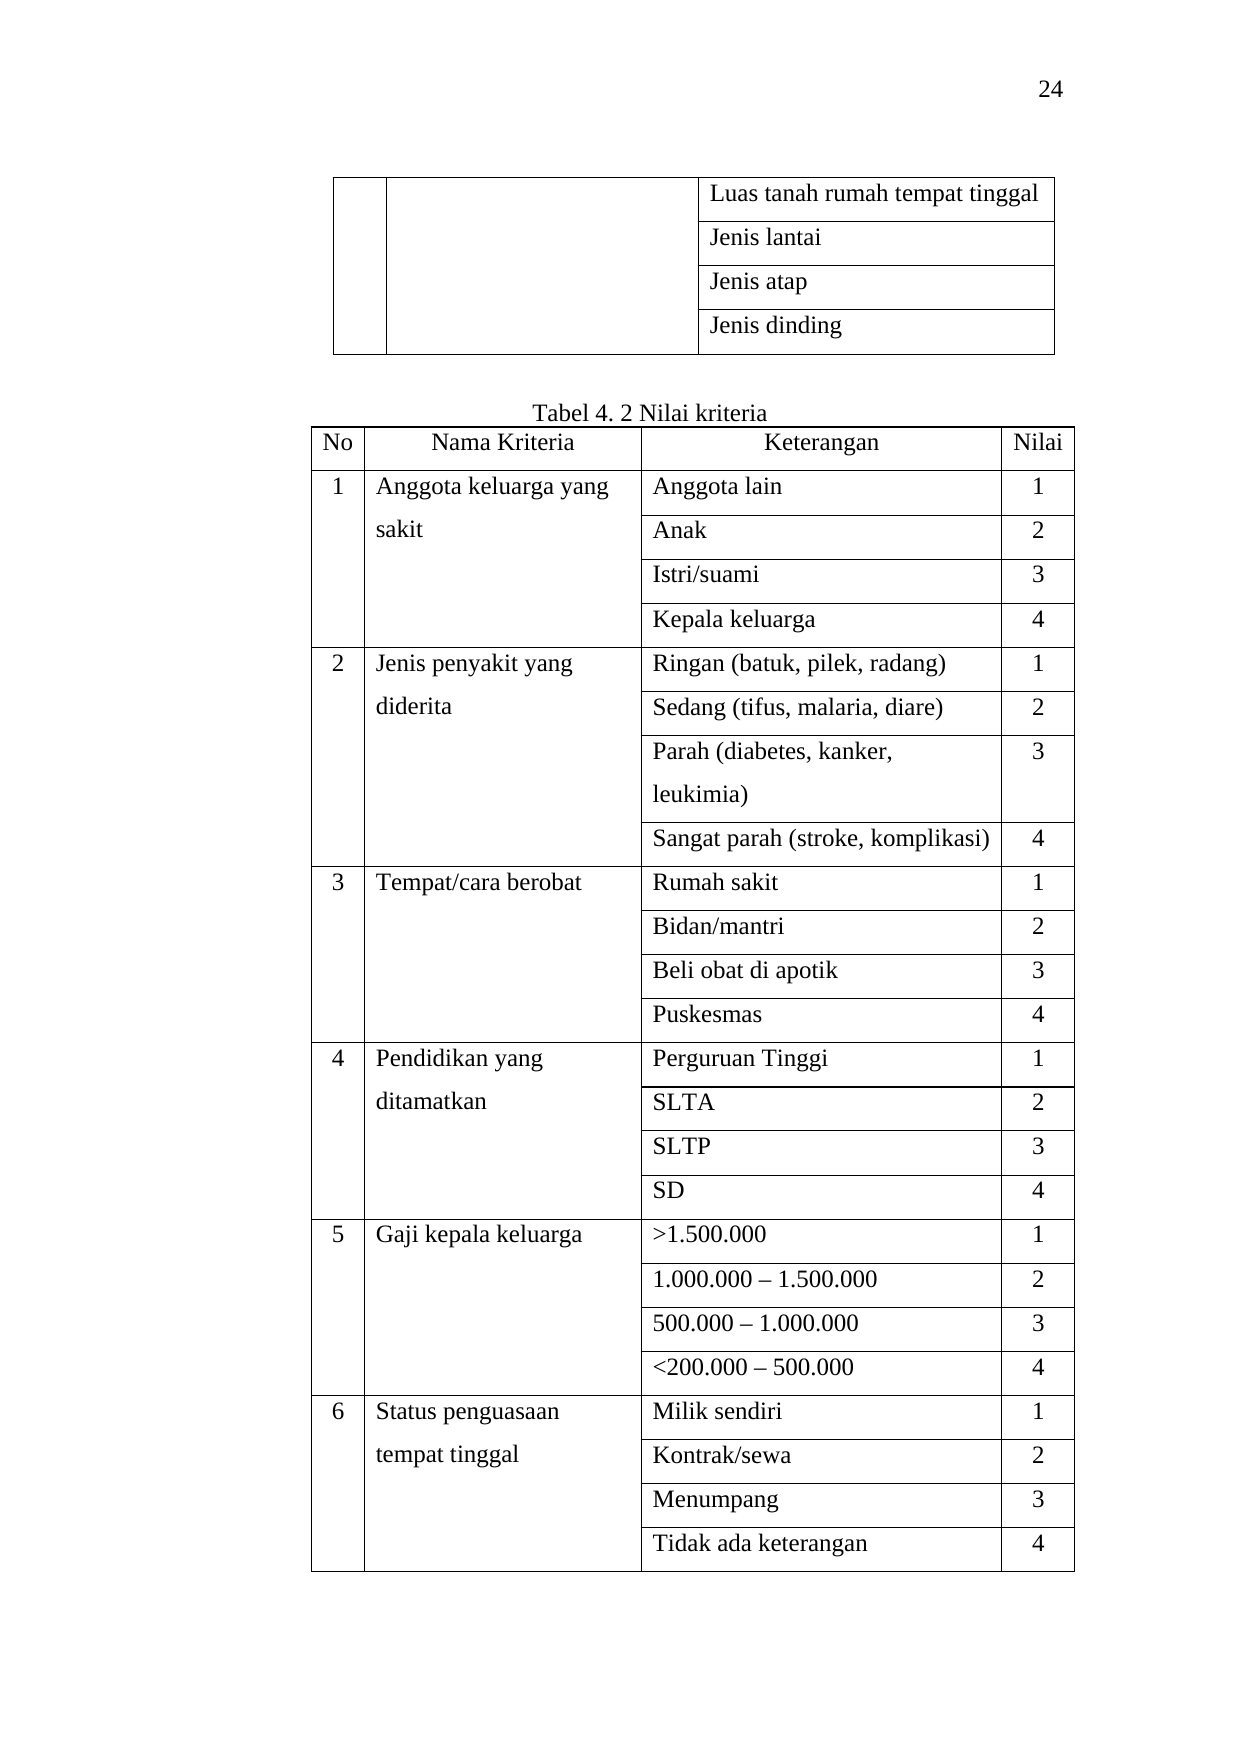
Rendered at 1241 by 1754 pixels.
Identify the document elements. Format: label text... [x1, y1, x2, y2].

table_cell Gaji kepala keluarga [365, 1220, 641, 1395]
table_cell Tempat/cara berobat [365, 867, 641, 1042]
table_cell Kepala keluarga [642, 604, 1001, 647]
table_cell Parah (diabetes, kanker, leukimia) [642, 736, 1001, 822]
table_cell 3 [1002, 1308, 1074, 1351]
table_cell 3 [1002, 1484, 1074, 1527]
table_cell Jenis penyakit yang diderita [365, 648, 641, 866]
table_cell 4 [1002, 1176, 1074, 1218]
table_header Nama Kriteria [365, 428, 641, 470]
table_cell 3 [1002, 1131, 1074, 1174]
table_cell Beli obat di apotik [642, 955, 1001, 998]
table_cell Anggota lain [642, 471, 1001, 514]
table_cell 1 [1002, 1220, 1074, 1263]
table_cell 3 [312, 867, 364, 1042]
table_cell 4 [312, 1043, 364, 1218]
table_cell Ringan (batuk, pilek, radang) [642, 648, 1001, 691]
table_cell Anak [642, 516, 1001, 558]
text Tabel 4. 2 Nilai kriteria [236, 398, 1063, 426]
table_cell 3 [1002, 736, 1074, 822]
table_cell 3 [334, 178, 386, 353]
table_cell SD [642, 1176, 1001, 1218]
table_cell Sangat parah (stroke, komplikasi) [642, 823, 1001, 866]
table_cell 1 [1002, 1396, 1074, 1439]
table_cell 1 [1002, 867, 1074, 910]
table_cell 2 [1002, 1440, 1074, 1483]
table_cell Rumah sakit [642, 867, 1001, 910]
table_header No [312, 428, 364, 470]
table_cell Pendidikan yang ditamatkan [365, 1043, 641, 1218]
table_cell 2 [1002, 1264, 1074, 1307]
table_cell 4 [1002, 1528, 1074, 1571]
table_cell 2 [1002, 516, 1074, 558]
table_cell Istri/suami [642, 560, 1001, 603]
table_header Keterangan [642, 428, 1001, 470]
table_cell 1 [1002, 648, 1074, 691]
table_cell Tidak ada keterangan [642, 1528, 1001, 1571]
table_cell Status penguasaan tempat tinggal [365, 1396, 641, 1571]
table_cell Bidan/mantri [642, 911, 1001, 954]
table_cell Jenis dinding [699, 310, 1054, 353]
table_cell 3 [1002, 560, 1074, 603]
table_cell 5 [312, 1220, 364, 1395]
table_cell Jenis atap [699, 266, 1054, 309]
table_cell 4 [1002, 999, 1074, 1042]
table_cell 3 [1002, 955, 1074, 998]
table_cell 1 [312, 471, 364, 647]
table_cell 4 [1002, 1352, 1074, 1395]
table_cell SLTP [642, 1131, 1001, 1174]
table_cell 2 [1002, 692, 1074, 735]
table_cell 1 [1002, 471, 1074, 514]
table_cell Menumpang [642, 1484, 1001, 1527]
table_cell Puskesmas [642, 999, 1001, 1042]
table_header Nilai [1002, 428, 1074, 470]
table_cell 4 [1002, 604, 1074, 647]
table_cell Milik sendiri [642, 1396, 1001, 1439]
table_cell 2 [1002, 1088, 1074, 1130]
table_cell 2 [1002, 911, 1074, 954]
table_cell 6 [312, 1396, 364, 1571]
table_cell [387, 178, 698, 353]
table_cell 1.000.000 – 1.500.000 [642, 1264, 1001, 1307]
table_cell Luas tanah rumah tempat tinggal [699, 178, 1054, 221]
table_cell >1.500.000 [642, 1220, 1001, 1263]
table_cell Kontrak/sewa [642, 1440, 1001, 1483]
table_cell <200.000 – 500.000 [642, 1352, 1001, 1395]
table_cell Jenis lantai [699, 222, 1054, 265]
table_cell 500.000 – 1.000.000 [642, 1308, 1001, 1351]
table_cell 4 [1002, 823, 1074, 866]
table_cell 1 [1002, 1043, 1074, 1086]
table_cell Perguruan Tinggi [642, 1043, 1001, 1086]
table_cell 2 [312, 648, 364, 866]
table_cell Sedang (tifus, malaria, diare) [642, 692, 1001, 735]
table_cell Anggota keluarga yang sakit [365, 471, 641, 647]
table_cell SLTA [642, 1088, 1001, 1130]
